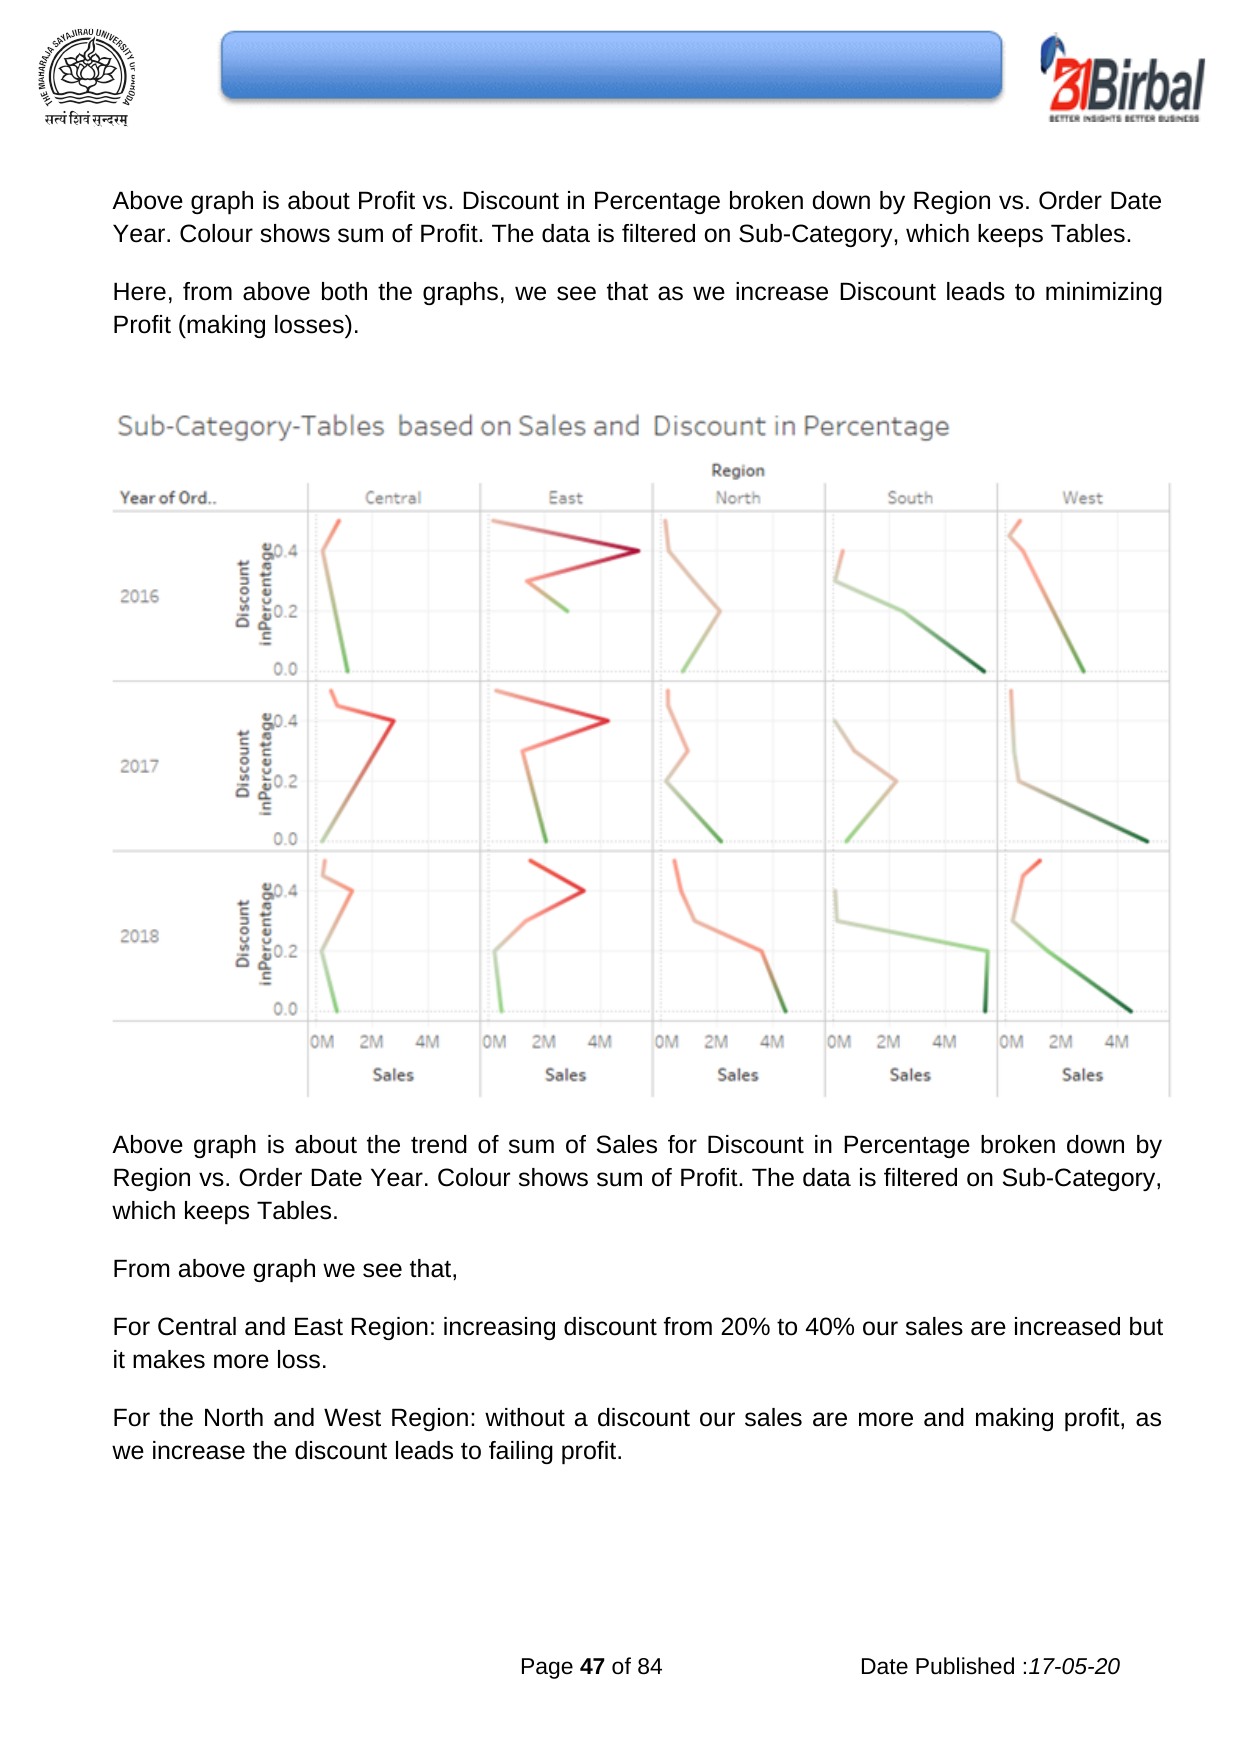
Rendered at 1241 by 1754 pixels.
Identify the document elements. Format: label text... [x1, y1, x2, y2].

text For Central and East Region: increasing discount from 20% to 40% our sales are increased but it makes more loss. [112, 1312, 1165, 1374]
picture [1040, 32, 1205, 122]
text From above graph we see that, [112, 1254, 1165, 1283]
picture [37, 28, 135, 126]
picture [112, 398, 1172, 1102]
text For the North and West Region: without a discount our sales are more and making profit, as we increase the discount leads to failing profit. [112, 1403, 1165, 1465]
picture [213, 28, 1011, 110]
text Above graph is about the trend of sum of Sales for Discount in Percentage broken down by Region vs. Order Date Year. Colour shows sum of Profit. The data is filtered on Sub-Category, which keeps Tables. [112, 1130, 1165, 1225]
text Above graph is about Profit vs. Discount in Percentage broken down by Region vs. Order Date Year. Colour shows sum of Profit. The data is filtered on Sub-Category, which keeps Tables. [112, 186, 1165, 247]
text Here, from above both the graphs, we see that as we increase Discount leads to minimizing Profit (making losses). [112, 277, 1165, 338]
